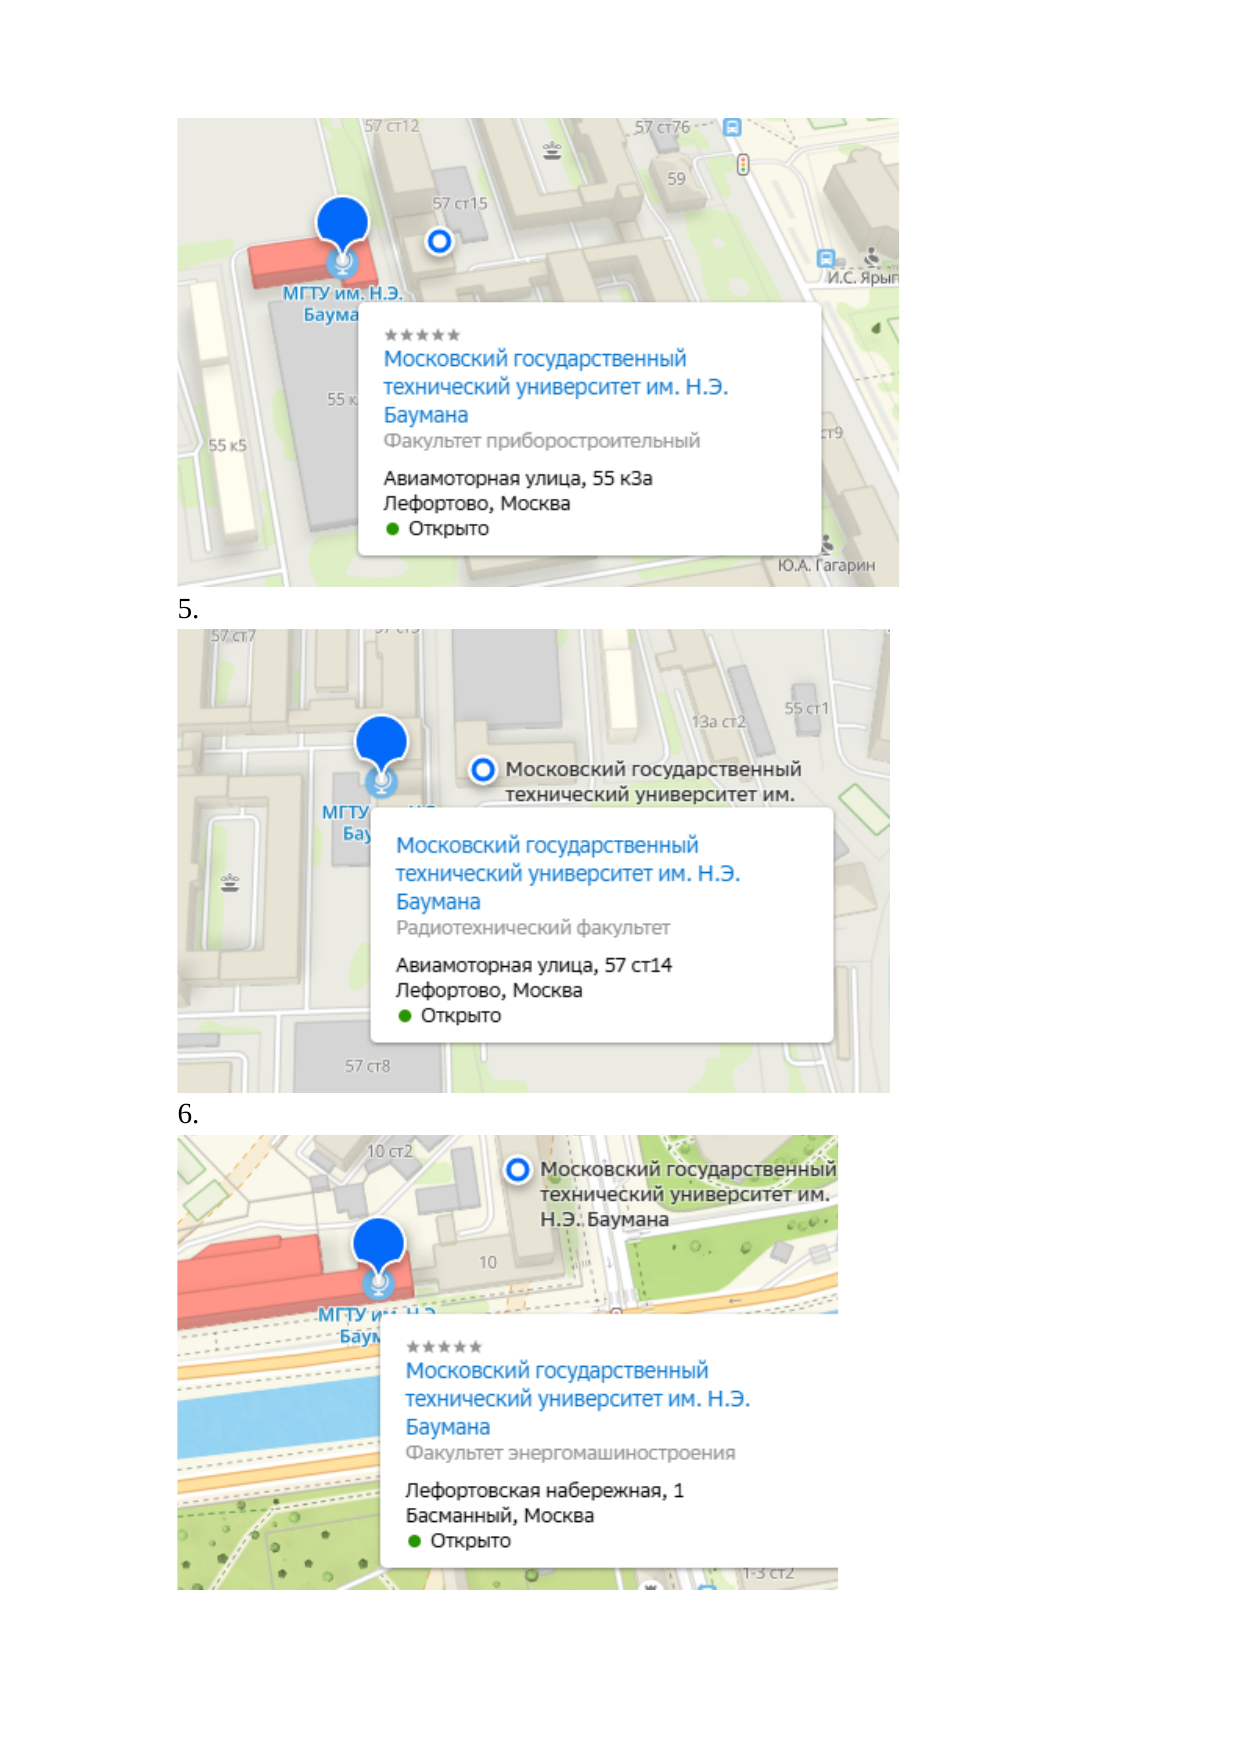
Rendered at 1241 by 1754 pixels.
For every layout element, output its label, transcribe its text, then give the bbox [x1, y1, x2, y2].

picture [177, 629, 890, 1093]
text 5. [177, 591, 1152, 625]
picture [177, 118, 900, 587]
picture [177, 1135, 839, 1590]
text 6. [177, 1096, 1152, 1130]
